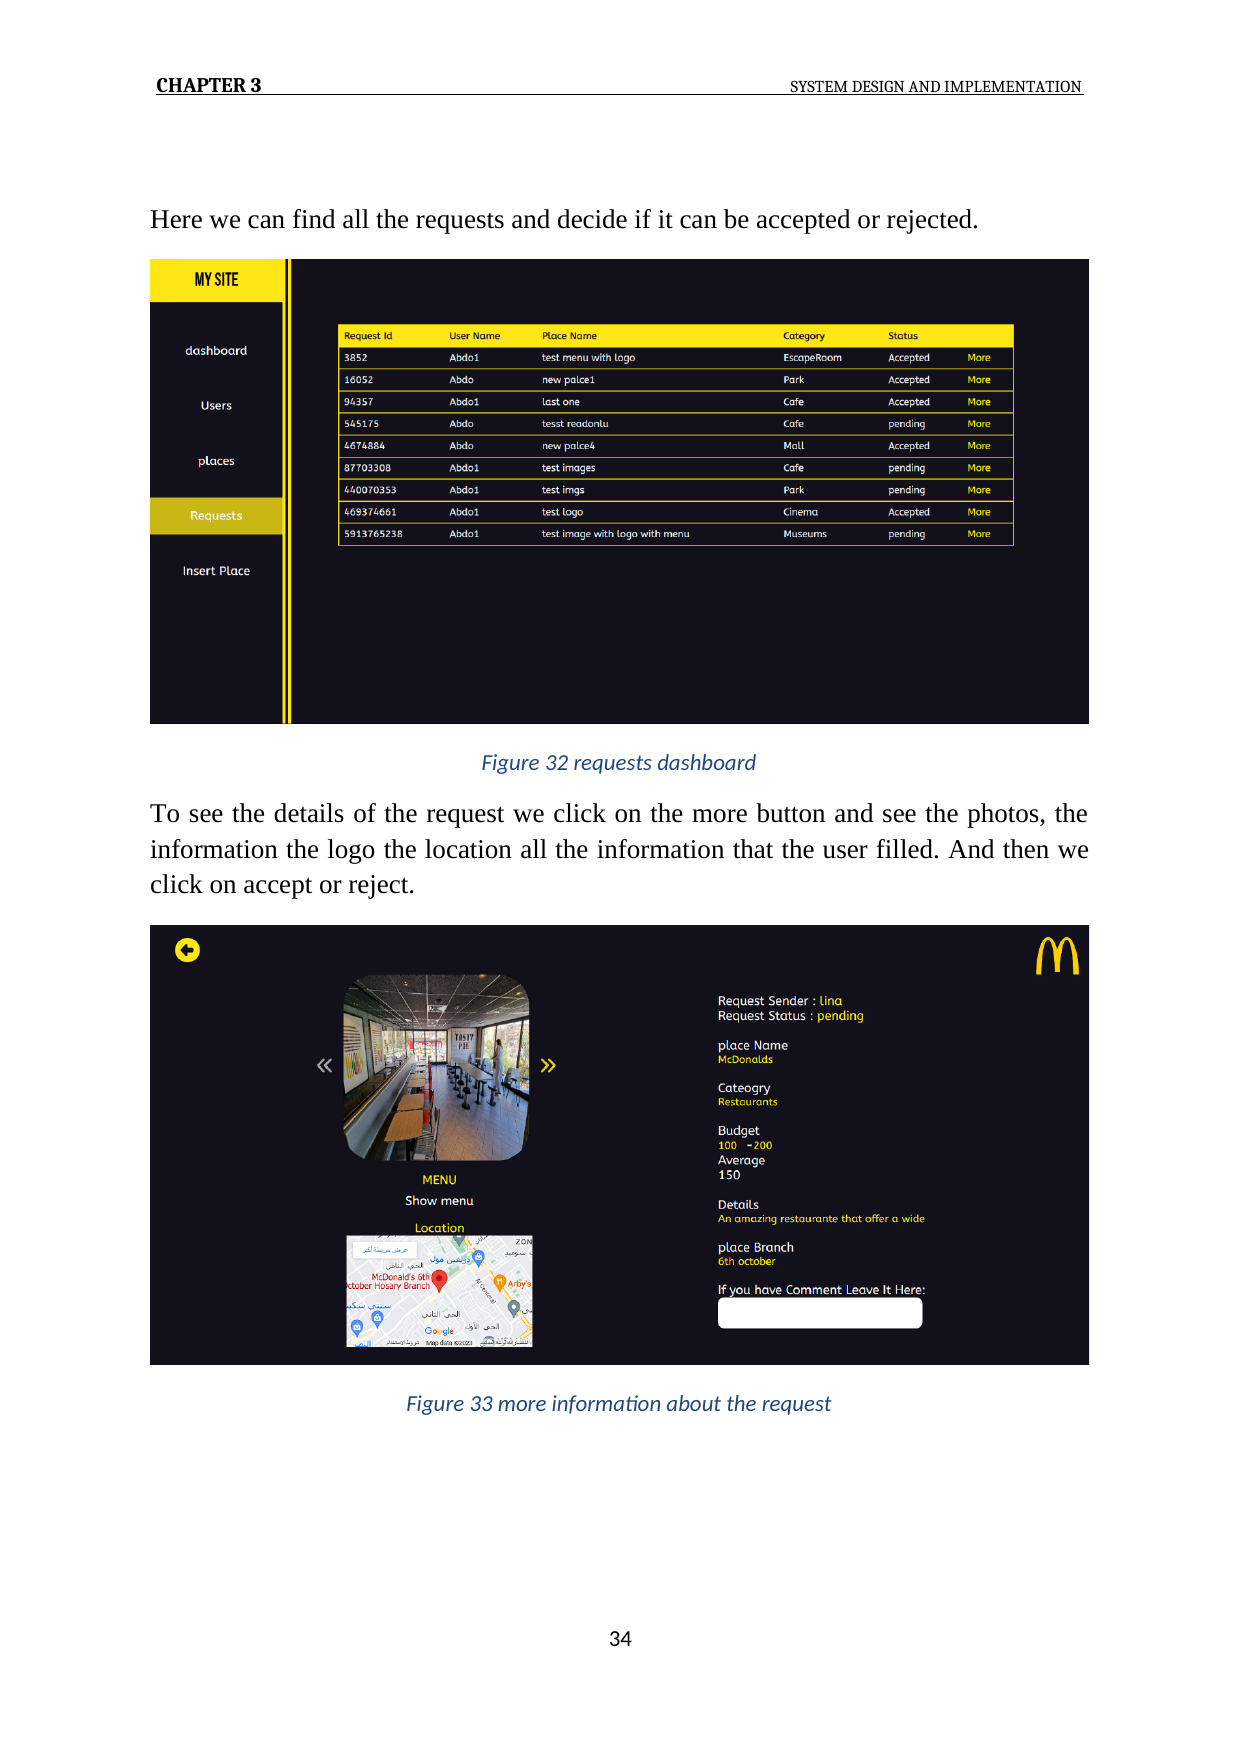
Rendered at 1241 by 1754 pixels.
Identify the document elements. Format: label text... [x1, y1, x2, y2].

text Here we can find all the requests and decide if it can be accepted or rejected. [150, 203, 1090, 234]
text To see the details of the request we click on the more button and see the photos, the information the logo the location all the information that the user filled. And then we click on accept or reject. [150, 797, 1090, 900]
text Figure 33 more information about the request [150, 1389, 1090, 1417]
text Figure 32 requests dashboard [150, 748, 1090, 776]
picture [150, 259, 1089, 724]
picture [150, 925, 1090, 1365]
